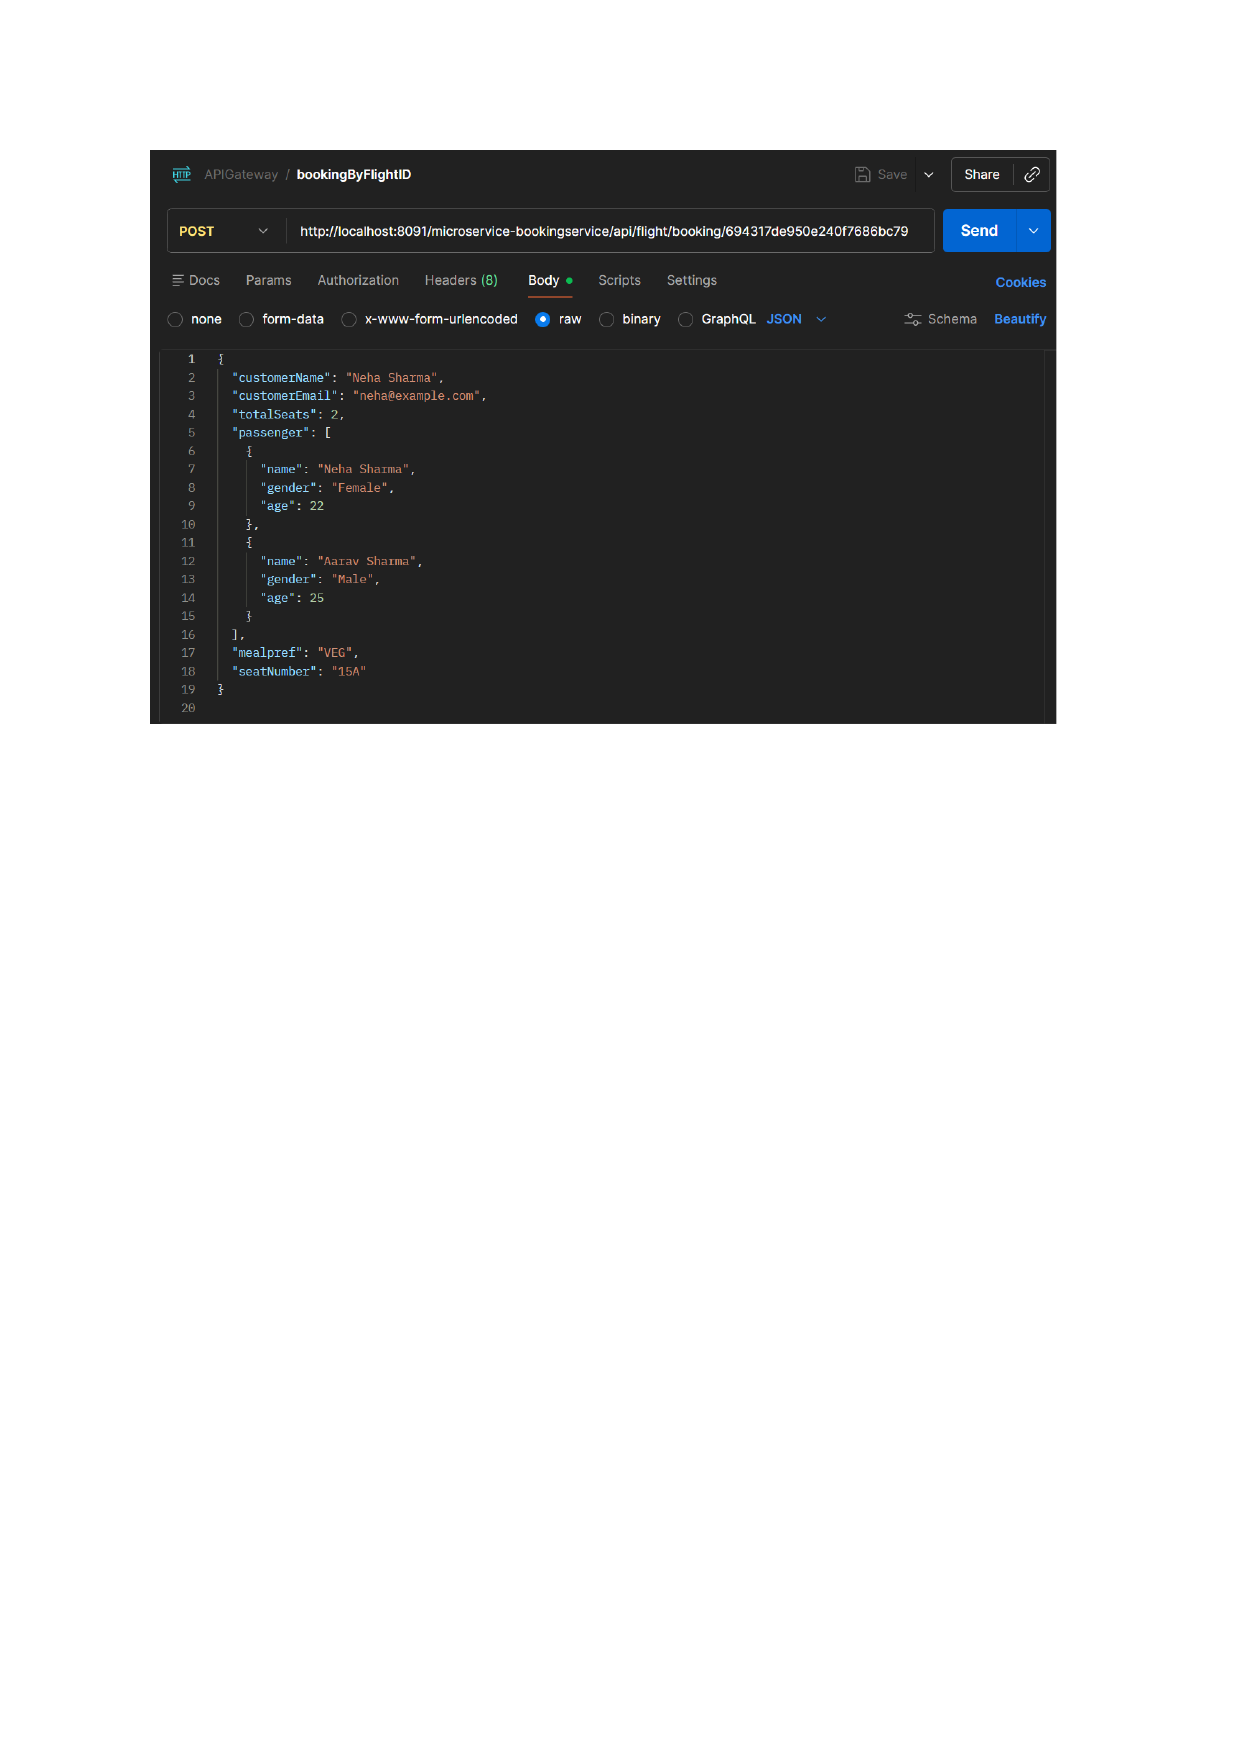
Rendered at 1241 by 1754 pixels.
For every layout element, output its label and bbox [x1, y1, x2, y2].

picture [150, 150, 1057, 724]
